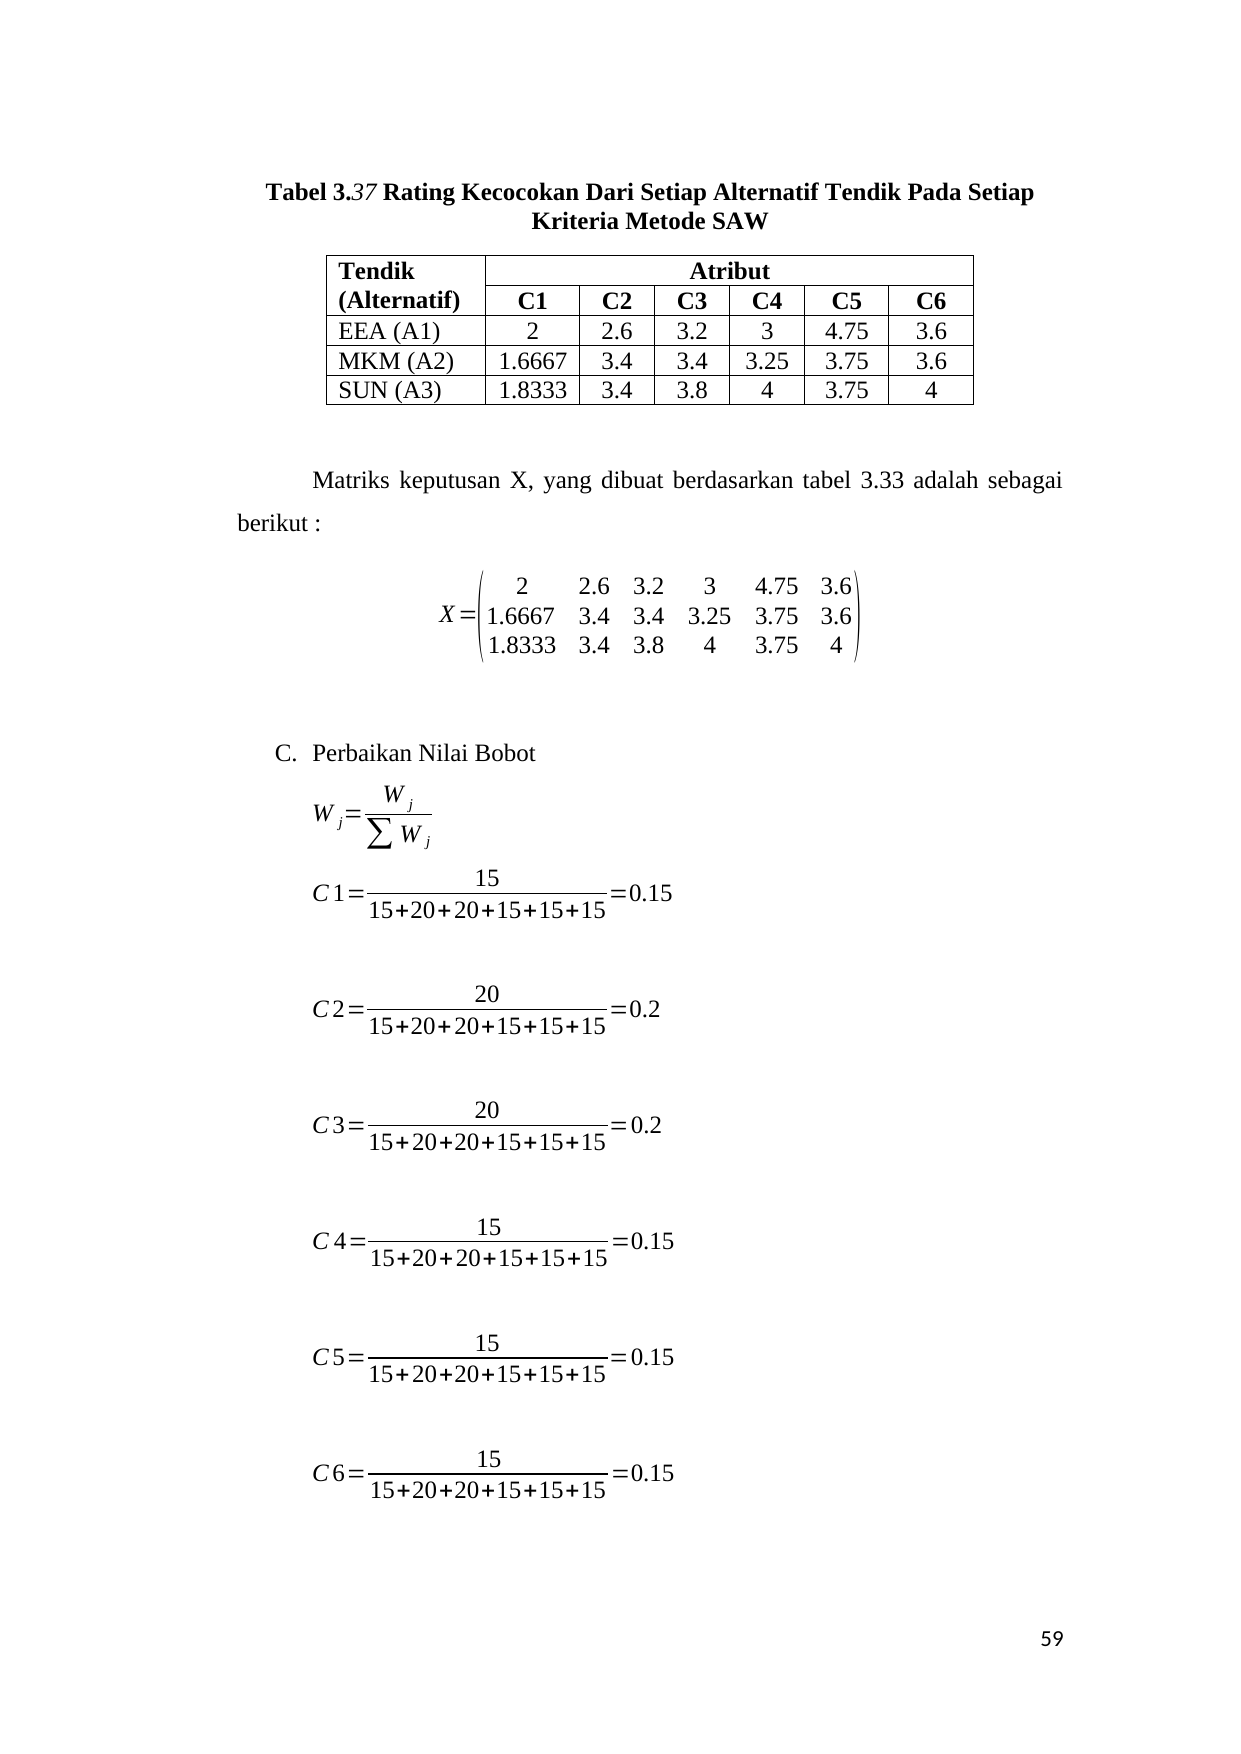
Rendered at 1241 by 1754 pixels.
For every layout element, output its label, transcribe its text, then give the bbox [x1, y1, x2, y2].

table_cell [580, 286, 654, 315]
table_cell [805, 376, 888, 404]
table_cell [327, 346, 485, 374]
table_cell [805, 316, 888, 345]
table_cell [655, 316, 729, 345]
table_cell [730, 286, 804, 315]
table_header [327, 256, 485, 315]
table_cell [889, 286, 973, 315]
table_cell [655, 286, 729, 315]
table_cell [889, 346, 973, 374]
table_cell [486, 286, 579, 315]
text Matriks keputusan X, yang dibuat berdasarkan tabel 3.33 adalah sebagai berikut : [237, 465, 1063, 537]
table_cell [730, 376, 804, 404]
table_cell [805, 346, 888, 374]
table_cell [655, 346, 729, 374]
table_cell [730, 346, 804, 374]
list Perbaikan Nilai Bobot [274, 738, 1063, 767]
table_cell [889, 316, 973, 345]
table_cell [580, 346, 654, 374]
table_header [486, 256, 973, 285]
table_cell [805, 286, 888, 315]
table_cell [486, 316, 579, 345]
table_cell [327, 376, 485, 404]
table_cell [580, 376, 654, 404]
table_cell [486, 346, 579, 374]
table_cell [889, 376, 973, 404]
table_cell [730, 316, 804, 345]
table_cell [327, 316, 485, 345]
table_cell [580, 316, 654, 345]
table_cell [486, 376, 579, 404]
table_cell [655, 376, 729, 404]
